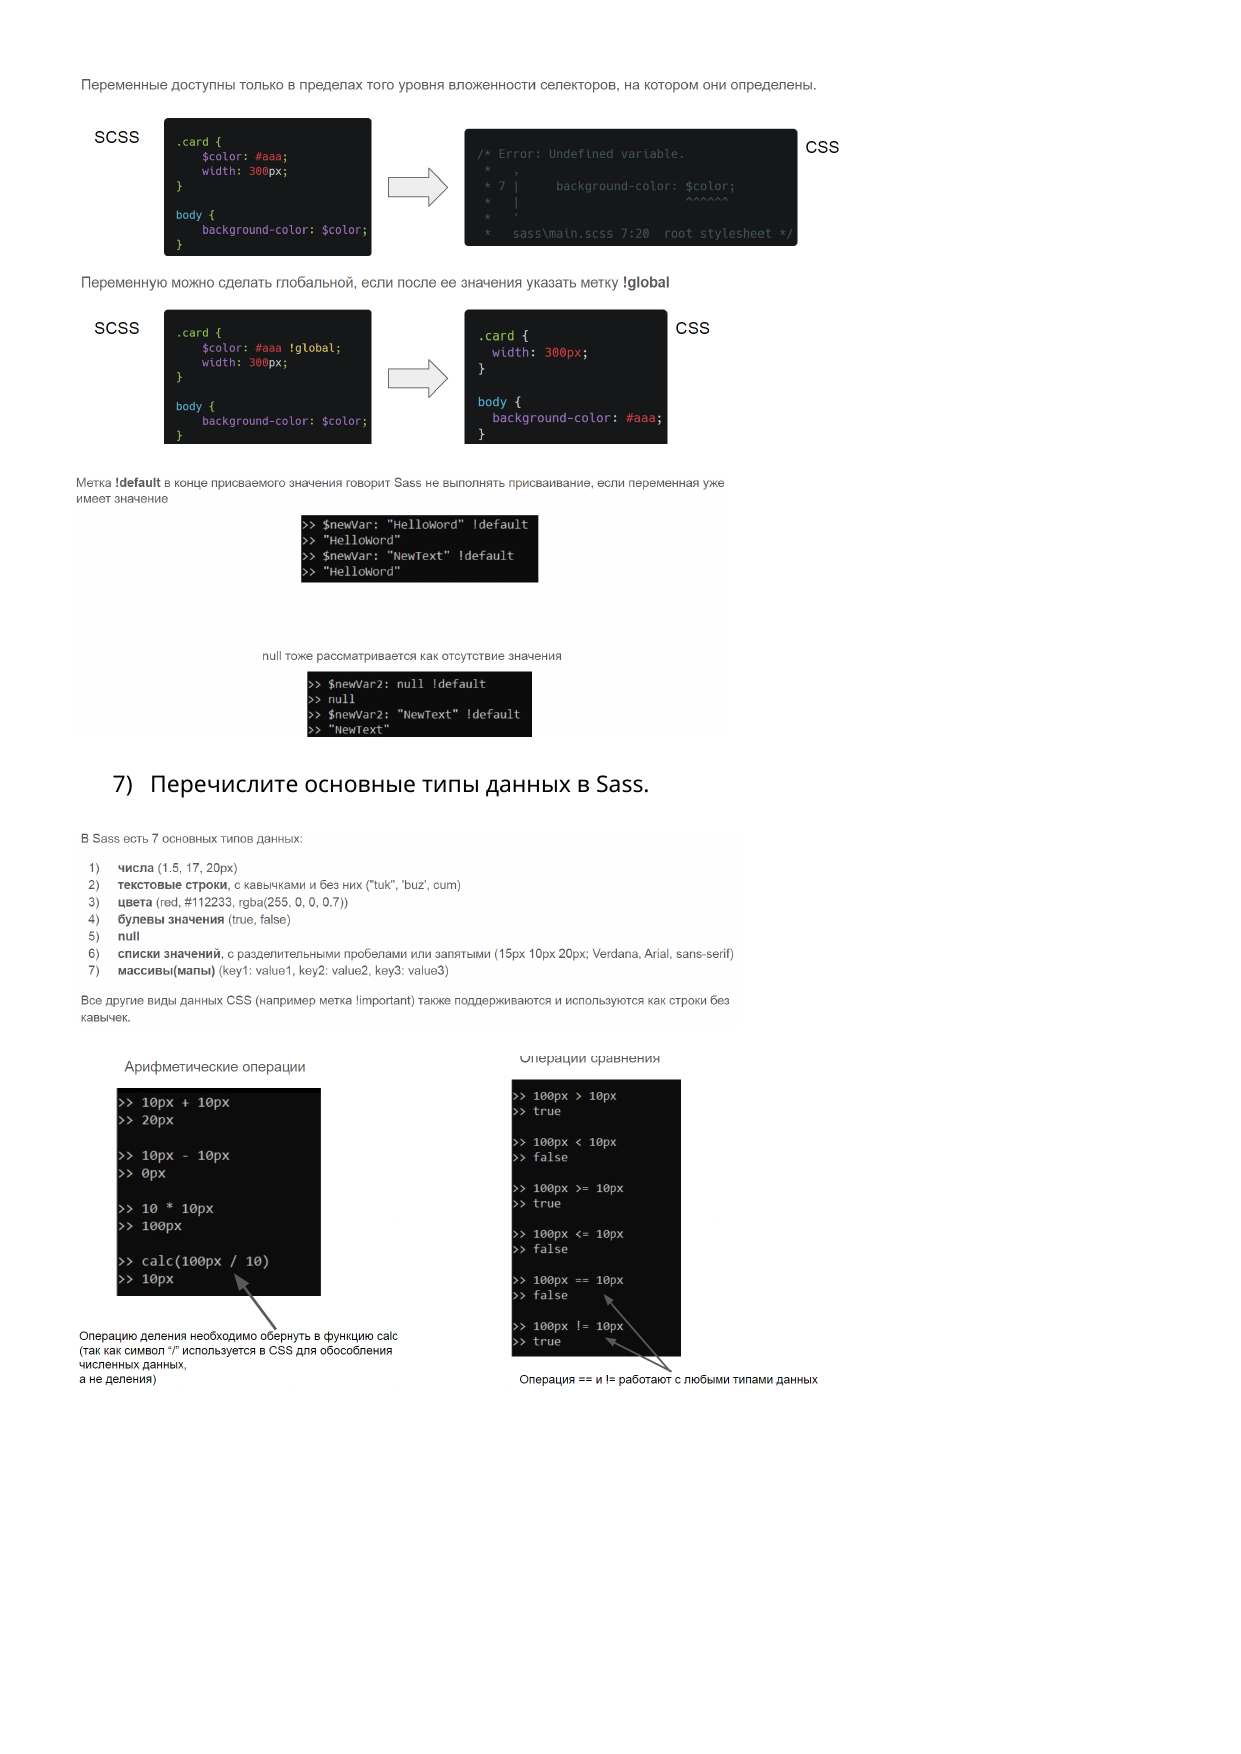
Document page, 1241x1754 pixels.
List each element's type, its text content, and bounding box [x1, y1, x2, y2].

picture [75, 830, 742, 1026]
list Перечислите основные типы данных в Sass. [112, 768, 1165, 799]
picture [75, 475, 727, 737]
picture [75, 75, 840, 444]
picture [75, 1056, 826, 1389]
